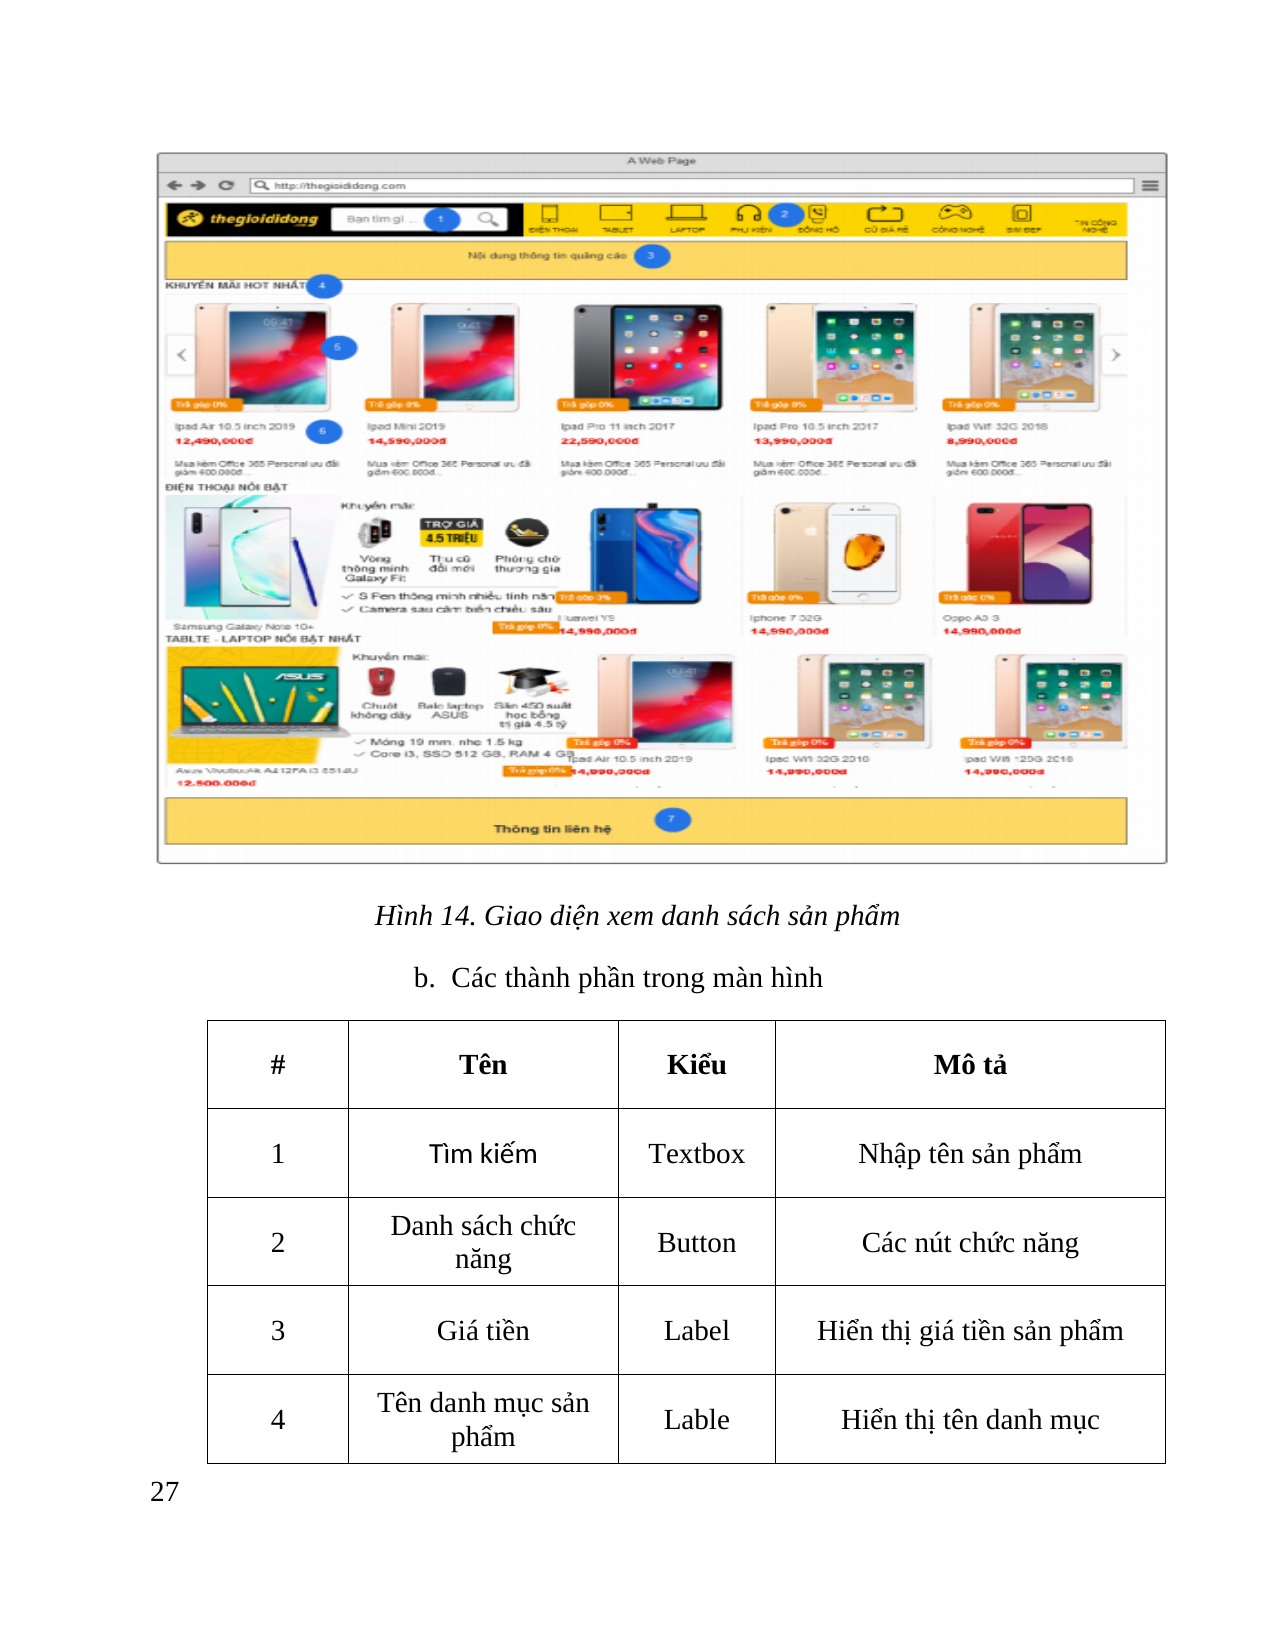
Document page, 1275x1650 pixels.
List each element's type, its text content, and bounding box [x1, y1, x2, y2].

table_cell Nhập tên sản phẩm [776, 1109, 1165, 1197]
table_cell 4 [208, 1375, 348, 1463]
table_cell Hiển thị tên danh mục [776, 1375, 1165, 1463]
table_cell 3 [208, 1286, 348, 1374]
table_header Kiểu [619, 1021, 775, 1108]
table_cell 2 [208, 1198, 348, 1285]
table_cell Hiển thị giá tiền sản phẩm [776, 1286, 1165, 1374]
table_header Mô tả [776, 1021, 1165, 1108]
table_cell Tên danh mục sản phẩm [349, 1375, 618, 1463]
picture [150, 150, 1177, 869]
table_cell Các nút chức năng [776, 1198, 1165, 1285]
list Các thành phần trong màn hình [414, 960, 1125, 994]
table_header # [208, 1021, 348, 1108]
table_header Tên [349, 1021, 618, 1108]
table_cell Label [619, 1286, 775, 1374]
table_cell 1 [208, 1109, 348, 1197]
table_cell Textbox [619, 1109, 775, 1197]
table_cell Lable [619, 1375, 775, 1463]
table_cell Giá tiền [349, 1286, 618, 1374]
table_cell Tìm kiếm [349, 1109, 618, 1197]
table_cell Button [619, 1198, 775, 1285]
text Hình 14. Giao diện xem danh sách sản phẩm [150, 898, 1125, 931]
table_cell Danh sách chức năng [349, 1198, 618, 1285]
